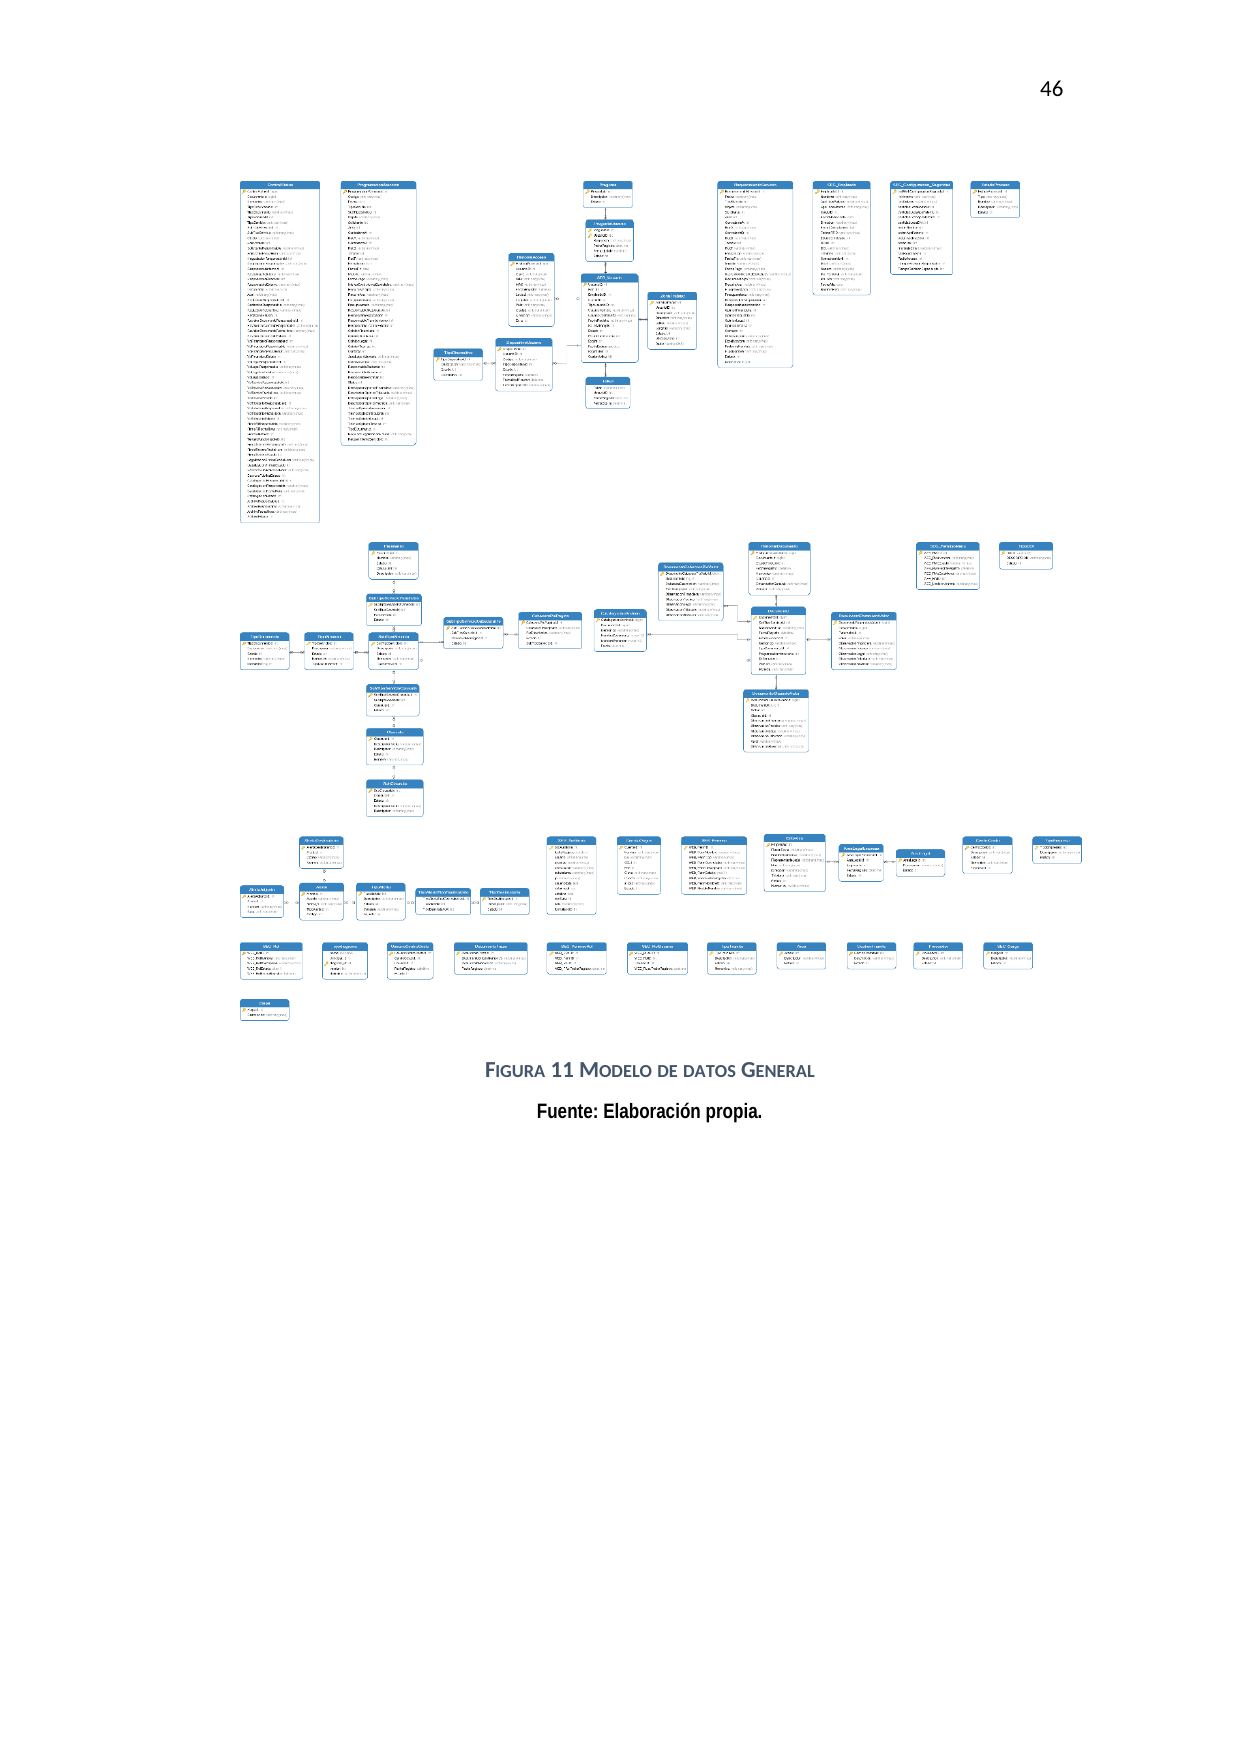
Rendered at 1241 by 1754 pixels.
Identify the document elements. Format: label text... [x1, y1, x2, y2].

picture [236, 177, 1085, 1024]
text Fuente: Elaboración propia. [236, 1099, 1063, 1123]
text Figura 11 Modelo de datos General [236, 1055, 1063, 1083]
